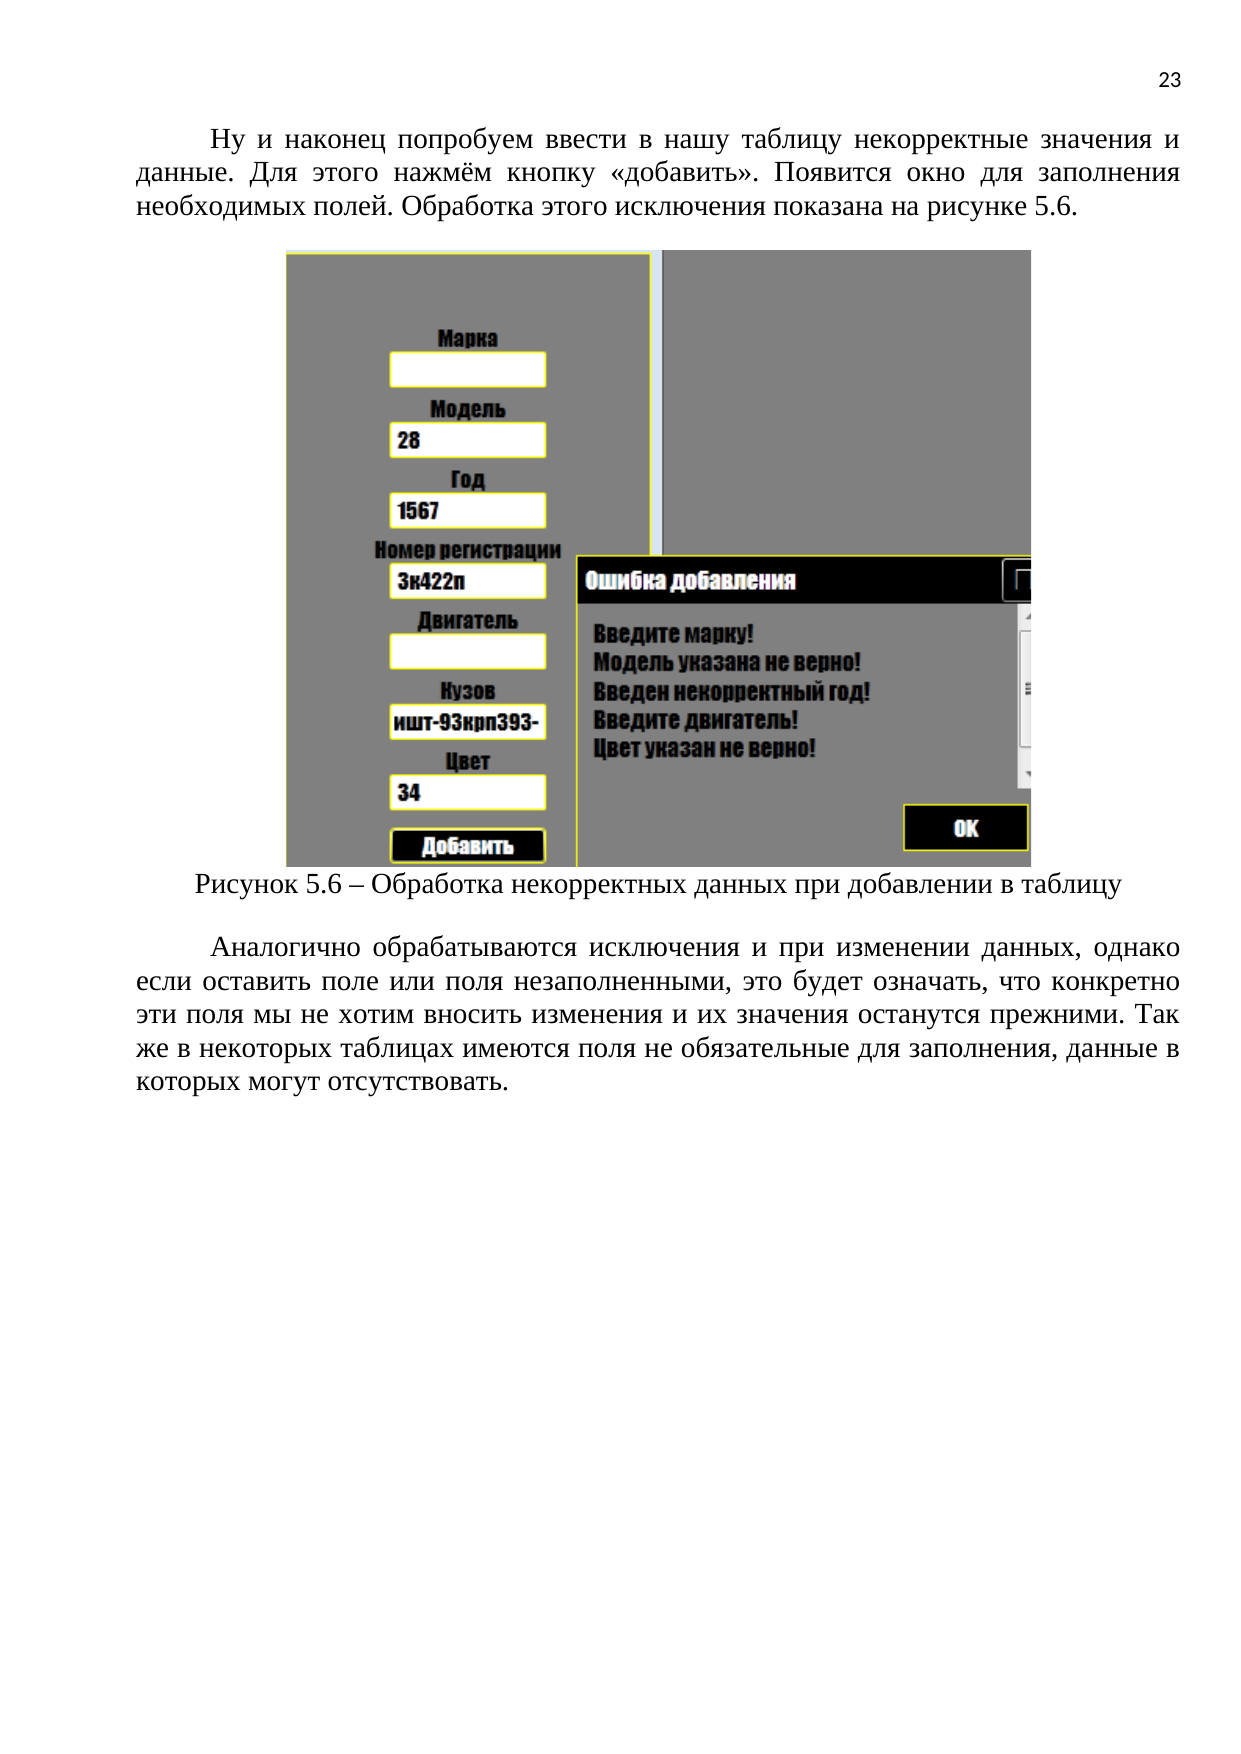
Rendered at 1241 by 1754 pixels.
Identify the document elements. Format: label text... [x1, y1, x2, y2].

text Рисунок 5.6 – Обработка некорректных данных при добавлении в таблицу [136, 867, 1181, 900]
text Ну и наконец попробуем ввести в нашу таблицу некорректные значения и данные. Для этого нажмём кнопку «добавить». Появится окно для заполнения необходимых полей. Обработка этого исключения показана на рисунке 5.6. [136, 121, 1181, 222]
text Аналогично обрабатываются исключения и при изменении данных, однако если оставить поле или поля незаполненными, это будет означать, что конкретно эти поля мы не хотим вносить изменения и их значения останутся прежними. Так же в некоторых таблицах имеются поля не обязательные для заполнения, данные в которых могут отсутствовать. [136, 929, 1181, 1097]
picture [285, 250, 1032, 867]
